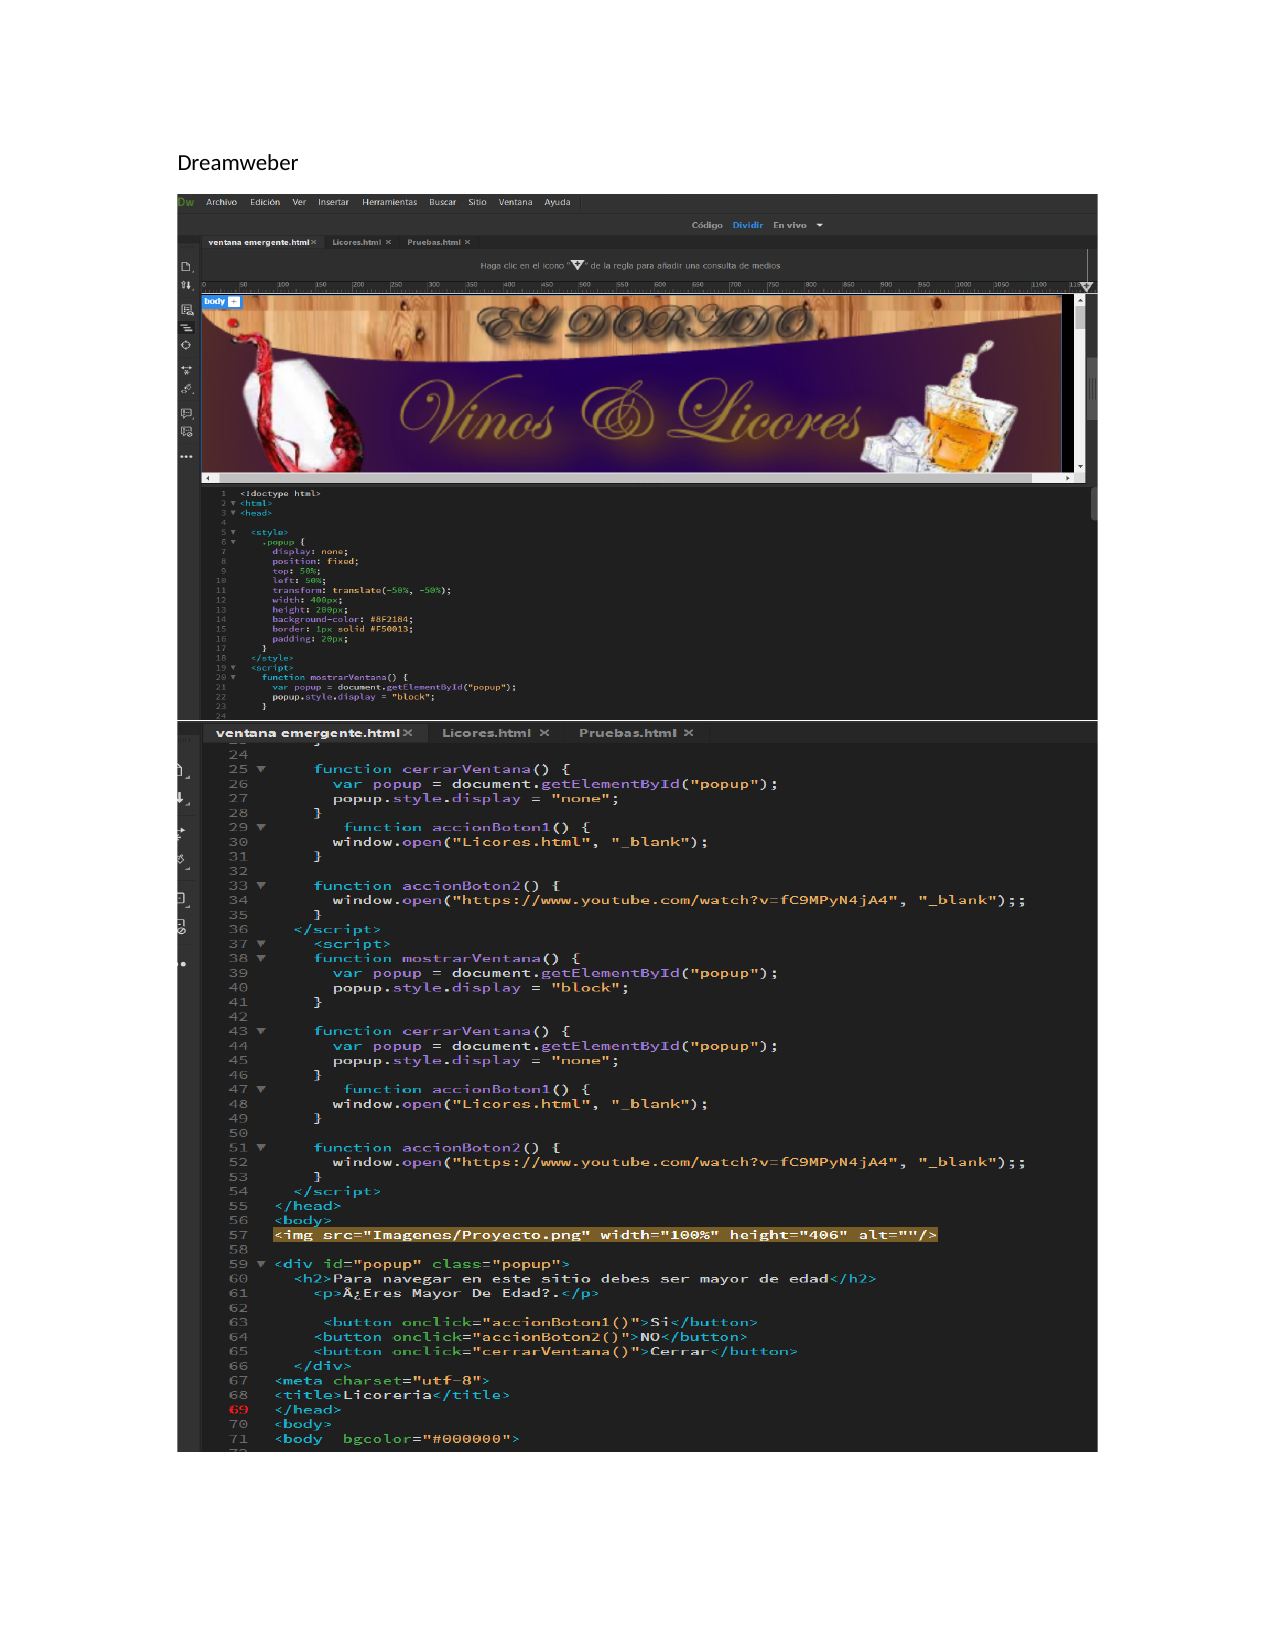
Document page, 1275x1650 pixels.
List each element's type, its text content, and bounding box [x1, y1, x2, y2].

text Dreamweber [177, 148, 1098, 176]
picture [177, 194, 1098, 720]
picture [177, 721, 1098, 1452]
